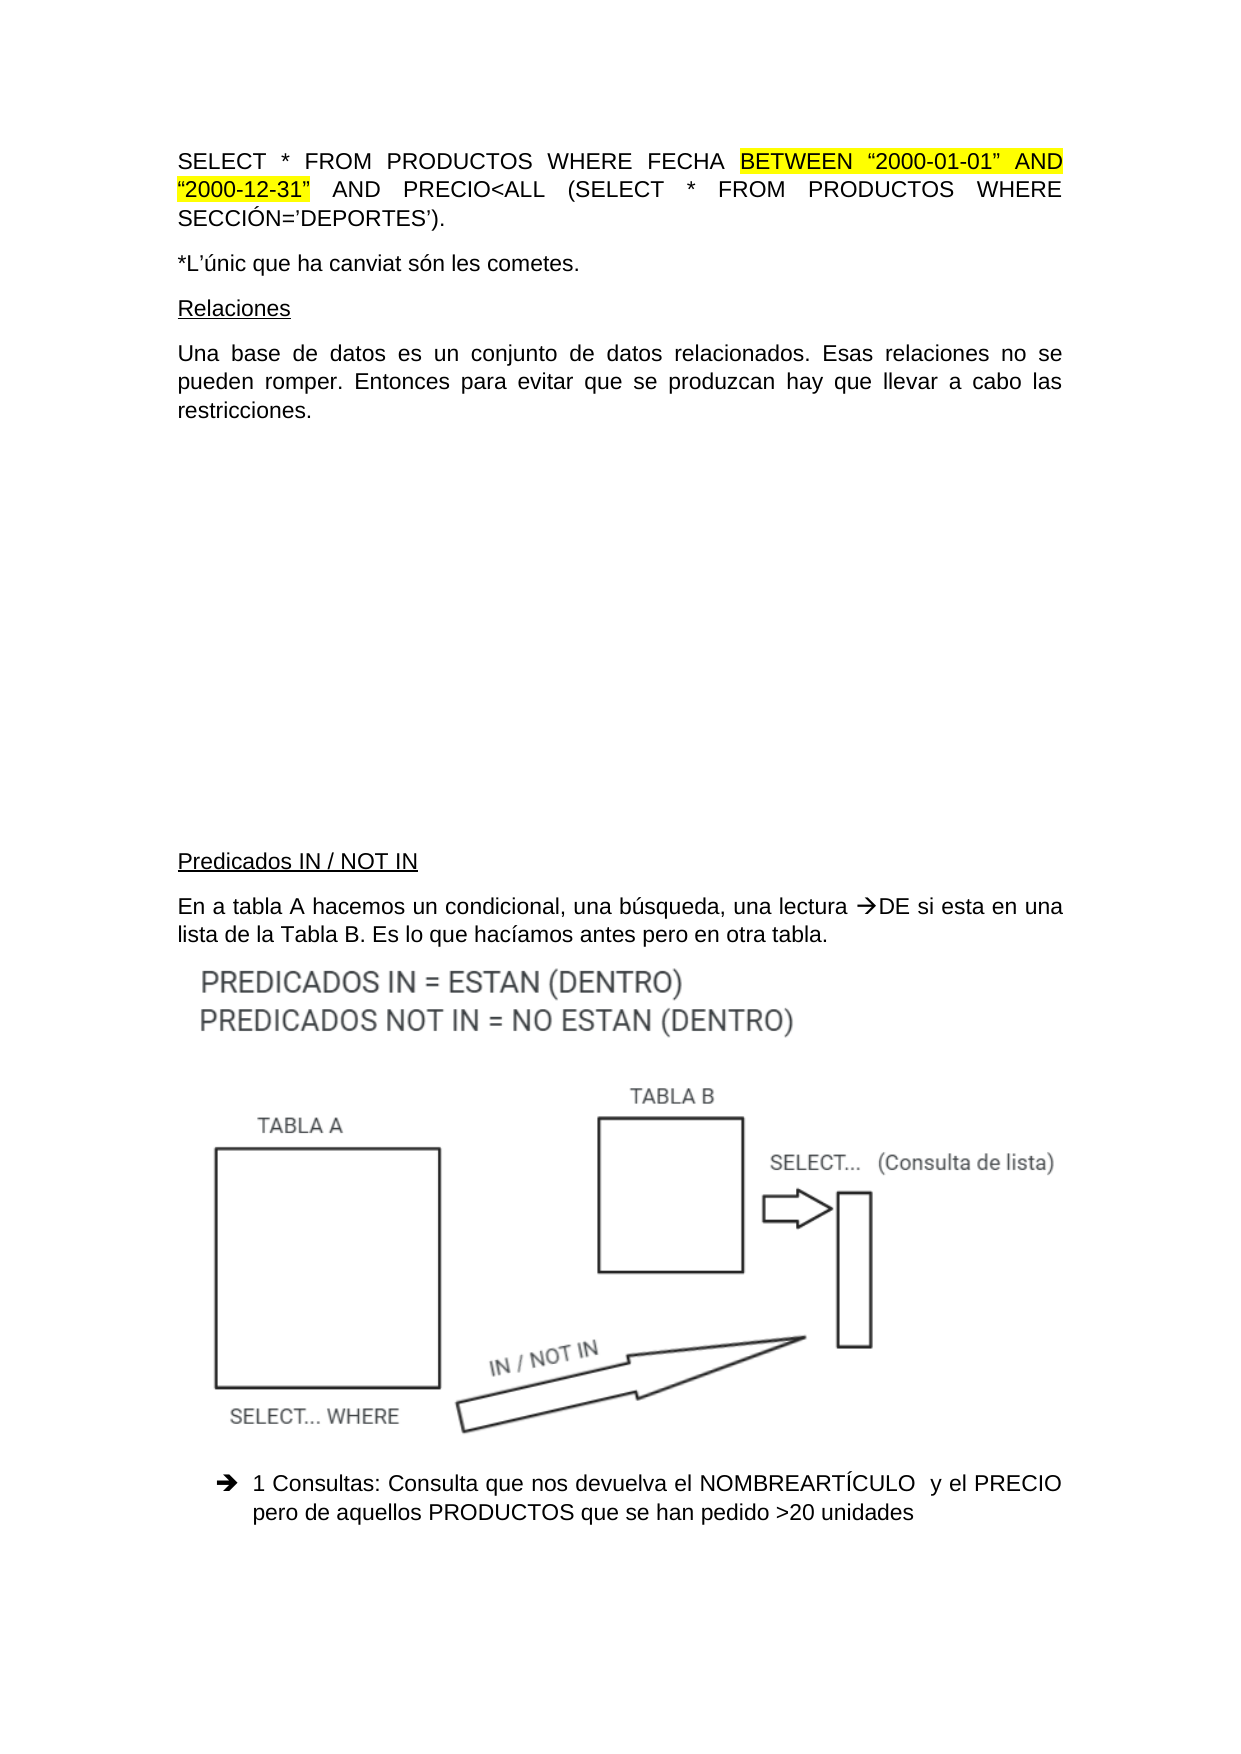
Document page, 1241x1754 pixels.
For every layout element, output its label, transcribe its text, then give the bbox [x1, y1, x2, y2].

list 1 Consultas: Consulta que nos devuelva el NOMBREARTÍCULO y el PRECIO pero de aquellos PRODUCTOS que se han pedido >20 unidades [215, 1470, 1063, 1525]
text *L’únic que ha canviat són les cometes. [177, 249, 1063, 276]
picture [177, 966, 1063, 1452]
text SELECT * FROM PRODUCTOS WHERE FECHA BETWEEN “2000-01-01” AND “2000-12-31” AND PRECIO<ALL (SELECT * FROM PRODUCTOS WHERE SECCIÓN=’DEPORTES’). [177, 148, 1063, 231]
text Relaciones [177, 295, 1063, 321]
text Predicados IN / NOT IN [177, 848, 1063, 874]
text En a tabla A hacemos un condicional, una búsqueda, una lectura DE si esta en una lista de la Tabla B. Es lo que hacíamos antes pero en otra tabla. [177, 893, 1063, 948]
text Una base de datos es un conjunto de datos relacionados. Esas relaciones no se pueden romper. Entonces para evitar que se produzcan hay que llevar a cabo las restricciones. [177, 340, 1063, 423]
